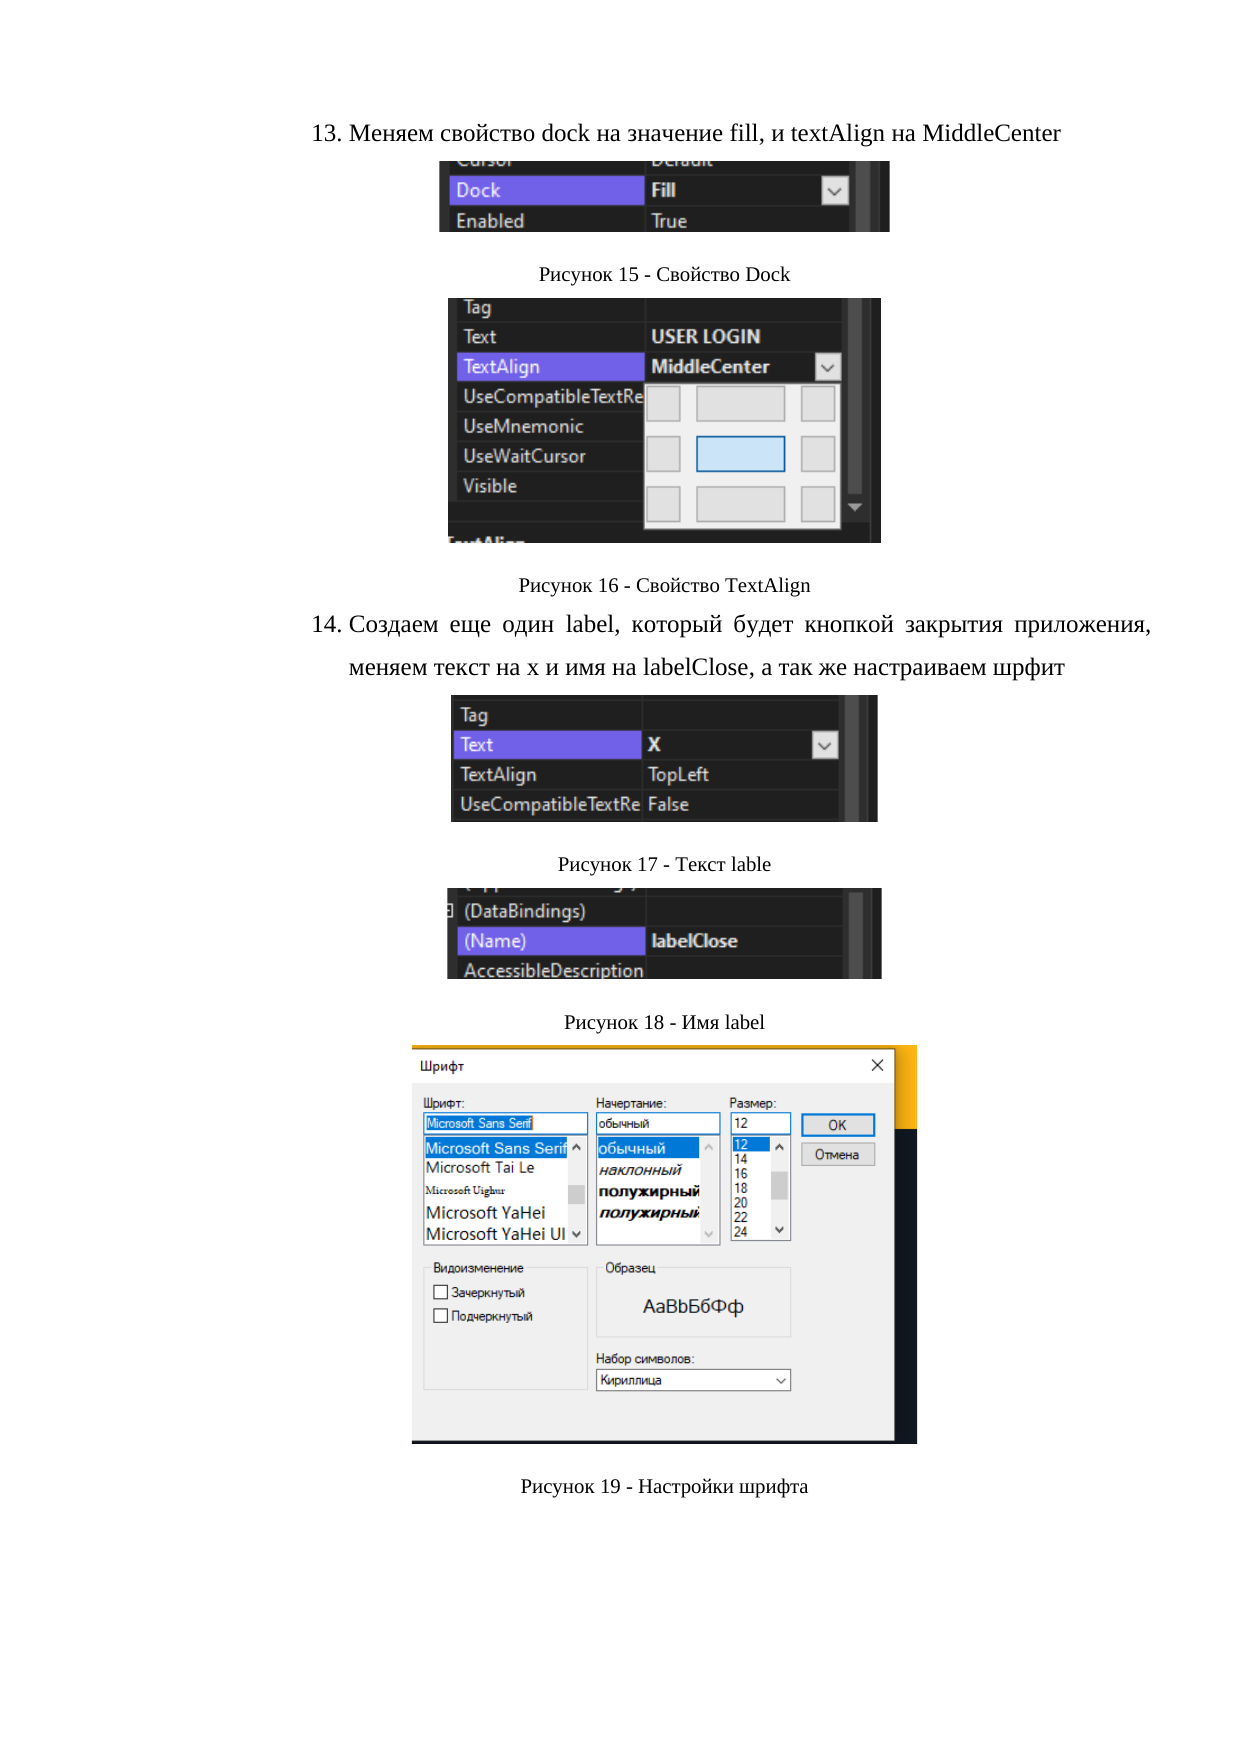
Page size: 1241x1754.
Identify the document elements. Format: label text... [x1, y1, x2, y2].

picture [439, 161, 890, 232]
list Создаем еще один label, который будет кнопкой закрытия приложения, меняем текст на х и имя на labelClose, а так же настраиваем шрфит [311, 609, 1152, 681]
text Рисунок 16 - Свойство TextAlign [177, 573, 1152, 597]
picture [411, 1045, 918, 1444]
text Рисунок 15 - Свойство Dock [177, 262, 1152, 286]
list Меняем свойство dock на значение fill, и textAlign на MiddleCenter [311, 118, 1152, 147]
text Рисунок 19 - Настройки шрифта [177, 1474, 1152, 1498]
text Рисунок 18 - Имя label [177, 1009, 1152, 1034]
picture [448, 298, 881, 543]
picture [447, 888, 882, 979]
picture [451, 695, 878, 822]
text Рисунок 17 - Текст lable [177, 852, 1152, 876]
